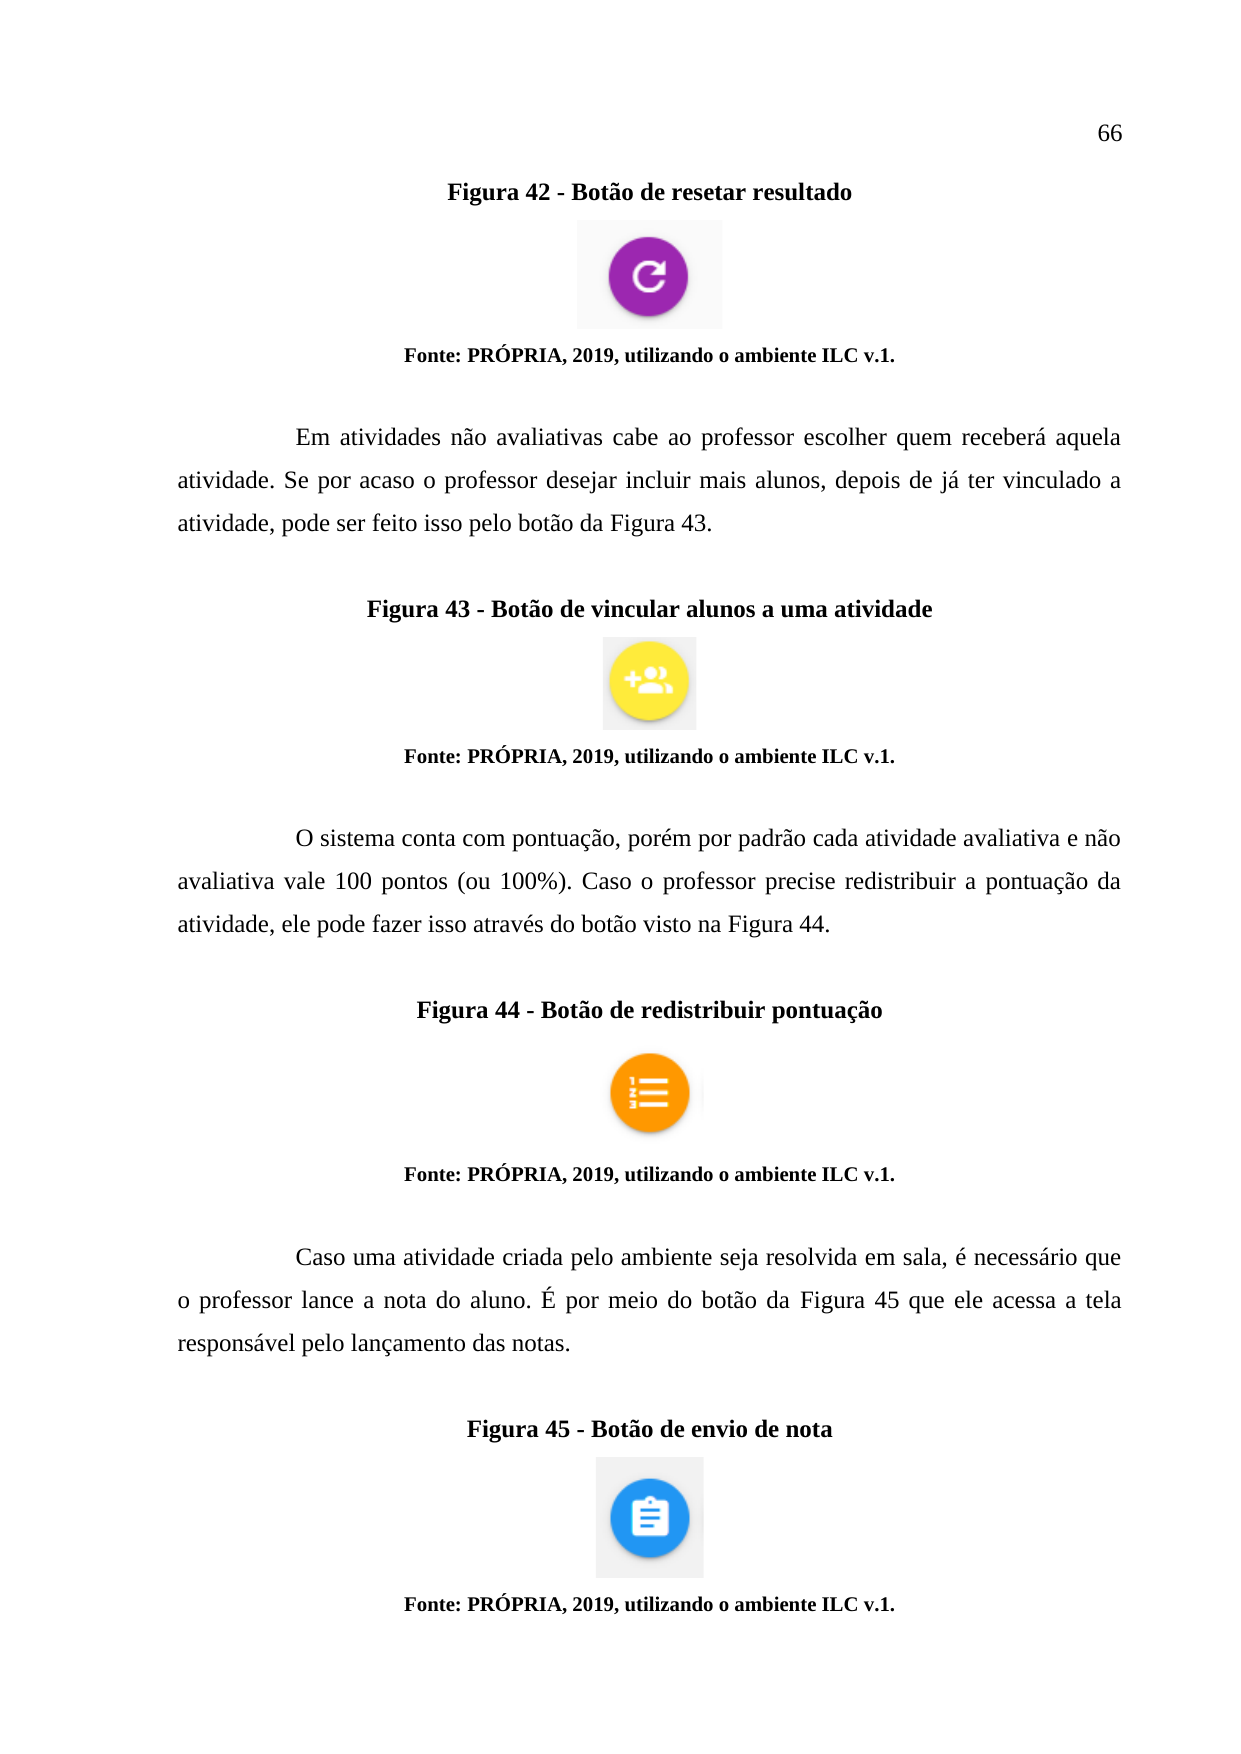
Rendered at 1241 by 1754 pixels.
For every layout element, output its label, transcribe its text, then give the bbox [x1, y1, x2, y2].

text Figura 45 - Botão de envio de nota [177, 1414, 1122, 1443]
text Caso uma atividade criada pelo ambiente seja resolvida em sala, é necessário que o professor lance a nota do aluno. É por meio do botão da Figura 45 que ele acessa a tela responsável pelo lançamento das notas. [177, 1242, 1122, 1357]
text Fonte: PRÓPRIA, 2019, utilizando o ambiente ILC v.1. [177, 744, 1122, 768]
text Figura 43 - Botão de vincular alunos a uma atividade [177, 594, 1122, 623]
text Figura 44 - Botão de redistribuir pontuação [177, 996, 1122, 1024]
text Fonte: PRÓPRIA, 2019, utilizando o ambiente ILC v.1. [177, 342, 1122, 367]
text Em atividades não avaliativas cabe ao professor escolher quem receberá aquela atividade. Se por acaso o professor desejar incluir mais alunos, depois de já ter vinculado a atividade, pode ser feito isso pelo botão da Figura 43. [177, 422, 1122, 537]
text Figura 42 - Botão de resetar resultado [177, 177, 1122, 206]
text Fonte: PRÓPRIA, 2019, utilizando o ambiente ILC v.1. [177, 1592, 1122, 1616]
text O sistema conta com pontuação, porém por padrão cada atividade avaliativa e não avaliativa vale 100 pontos (ou 100%). Caso o professor precise redistribuir a pontuação da atividade, ele pode fazer isso através do botão visto na Figura 44. [177, 823, 1122, 938]
picture [602, 637, 697, 730]
picture [595, 1457, 704, 1578]
picture [595, 1038, 704, 1148]
text Fonte: PRÓPRIA, 2019, utilizando o ambiente ILC v.1. [177, 1162, 1122, 1186]
picture [577, 220, 723, 329]
